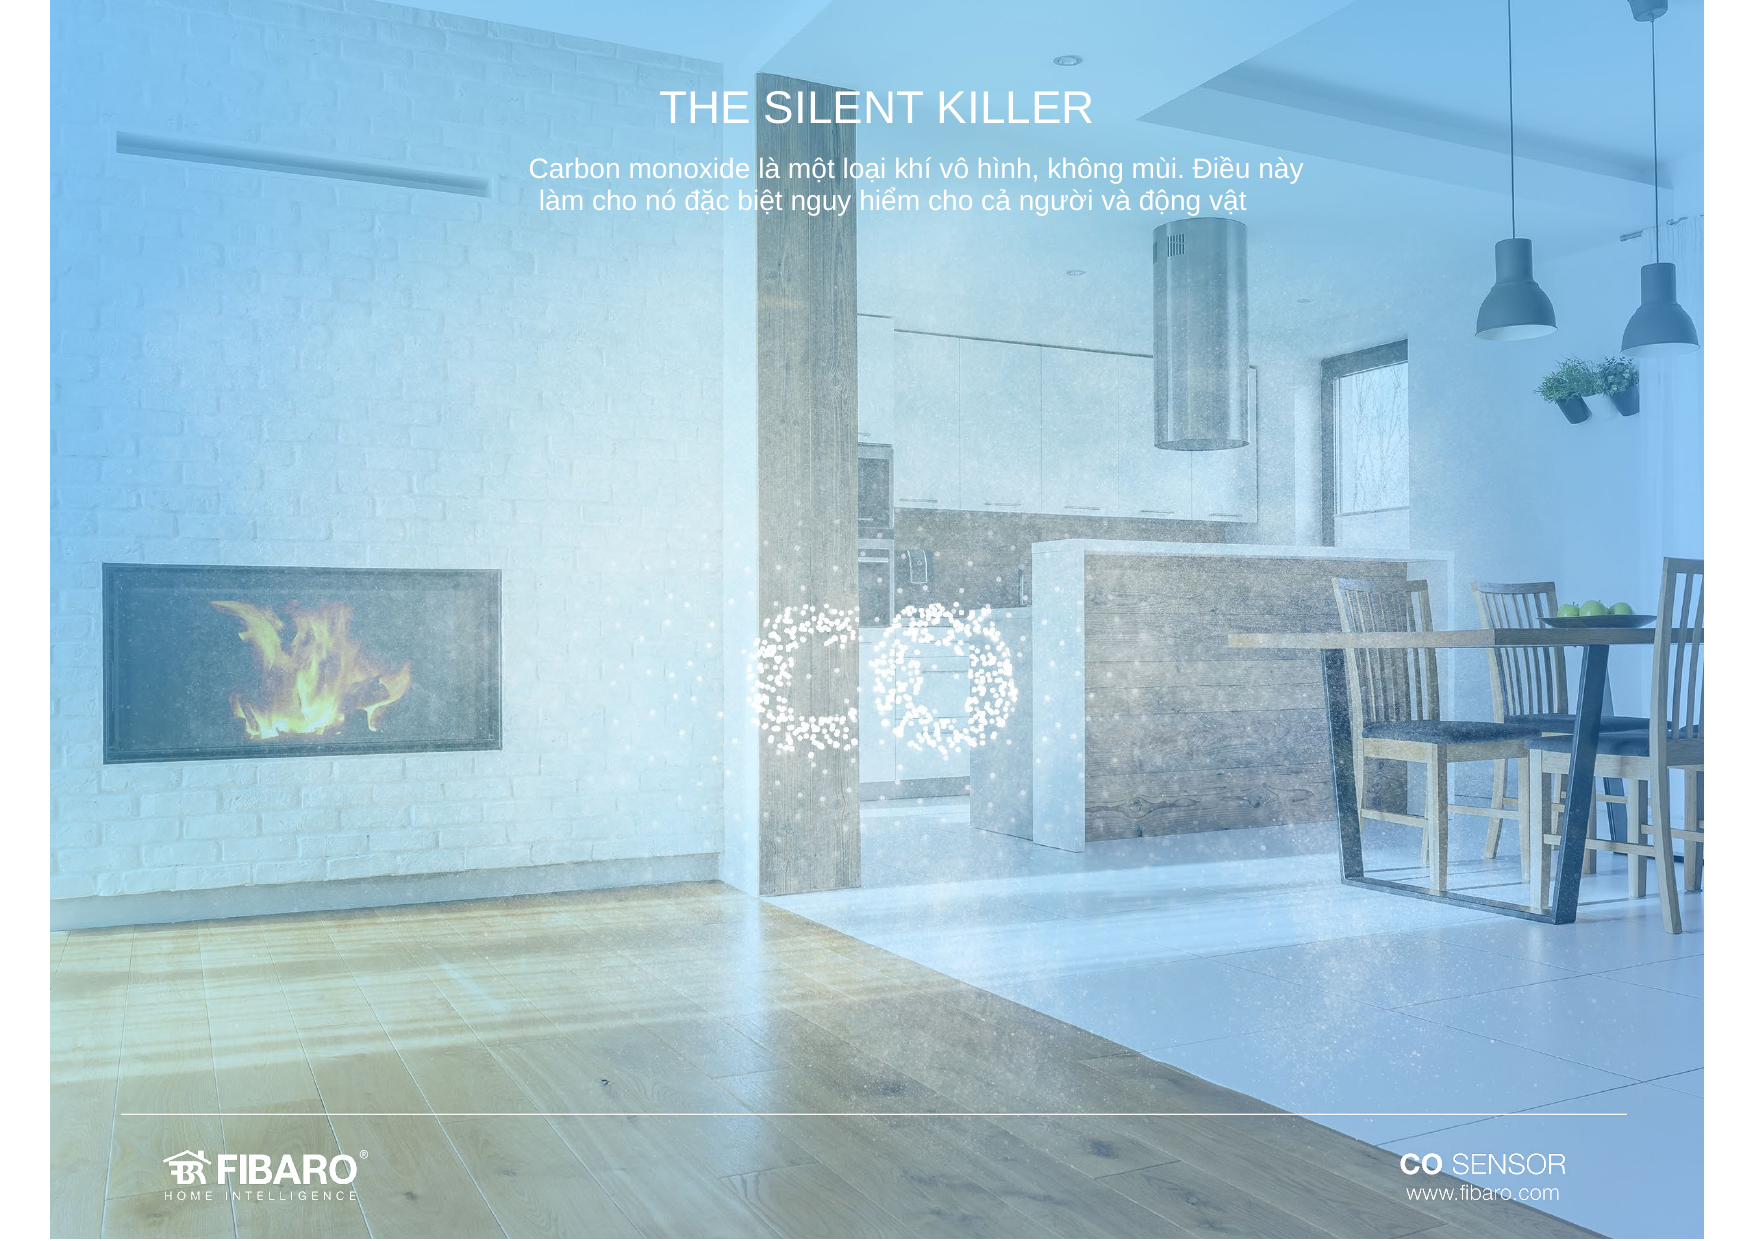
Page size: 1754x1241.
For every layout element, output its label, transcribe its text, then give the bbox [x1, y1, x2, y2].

text Carbon monoxide là một loại khí vô hình, không mùi. Điều này làm cho nó đặc biệt nguy hiểm cho cả người và động vật [480, 152, 1305, 217]
text THE SILENT KILLER [282, 81, 1472, 134]
picture [50, 0, 1704, 1239]
